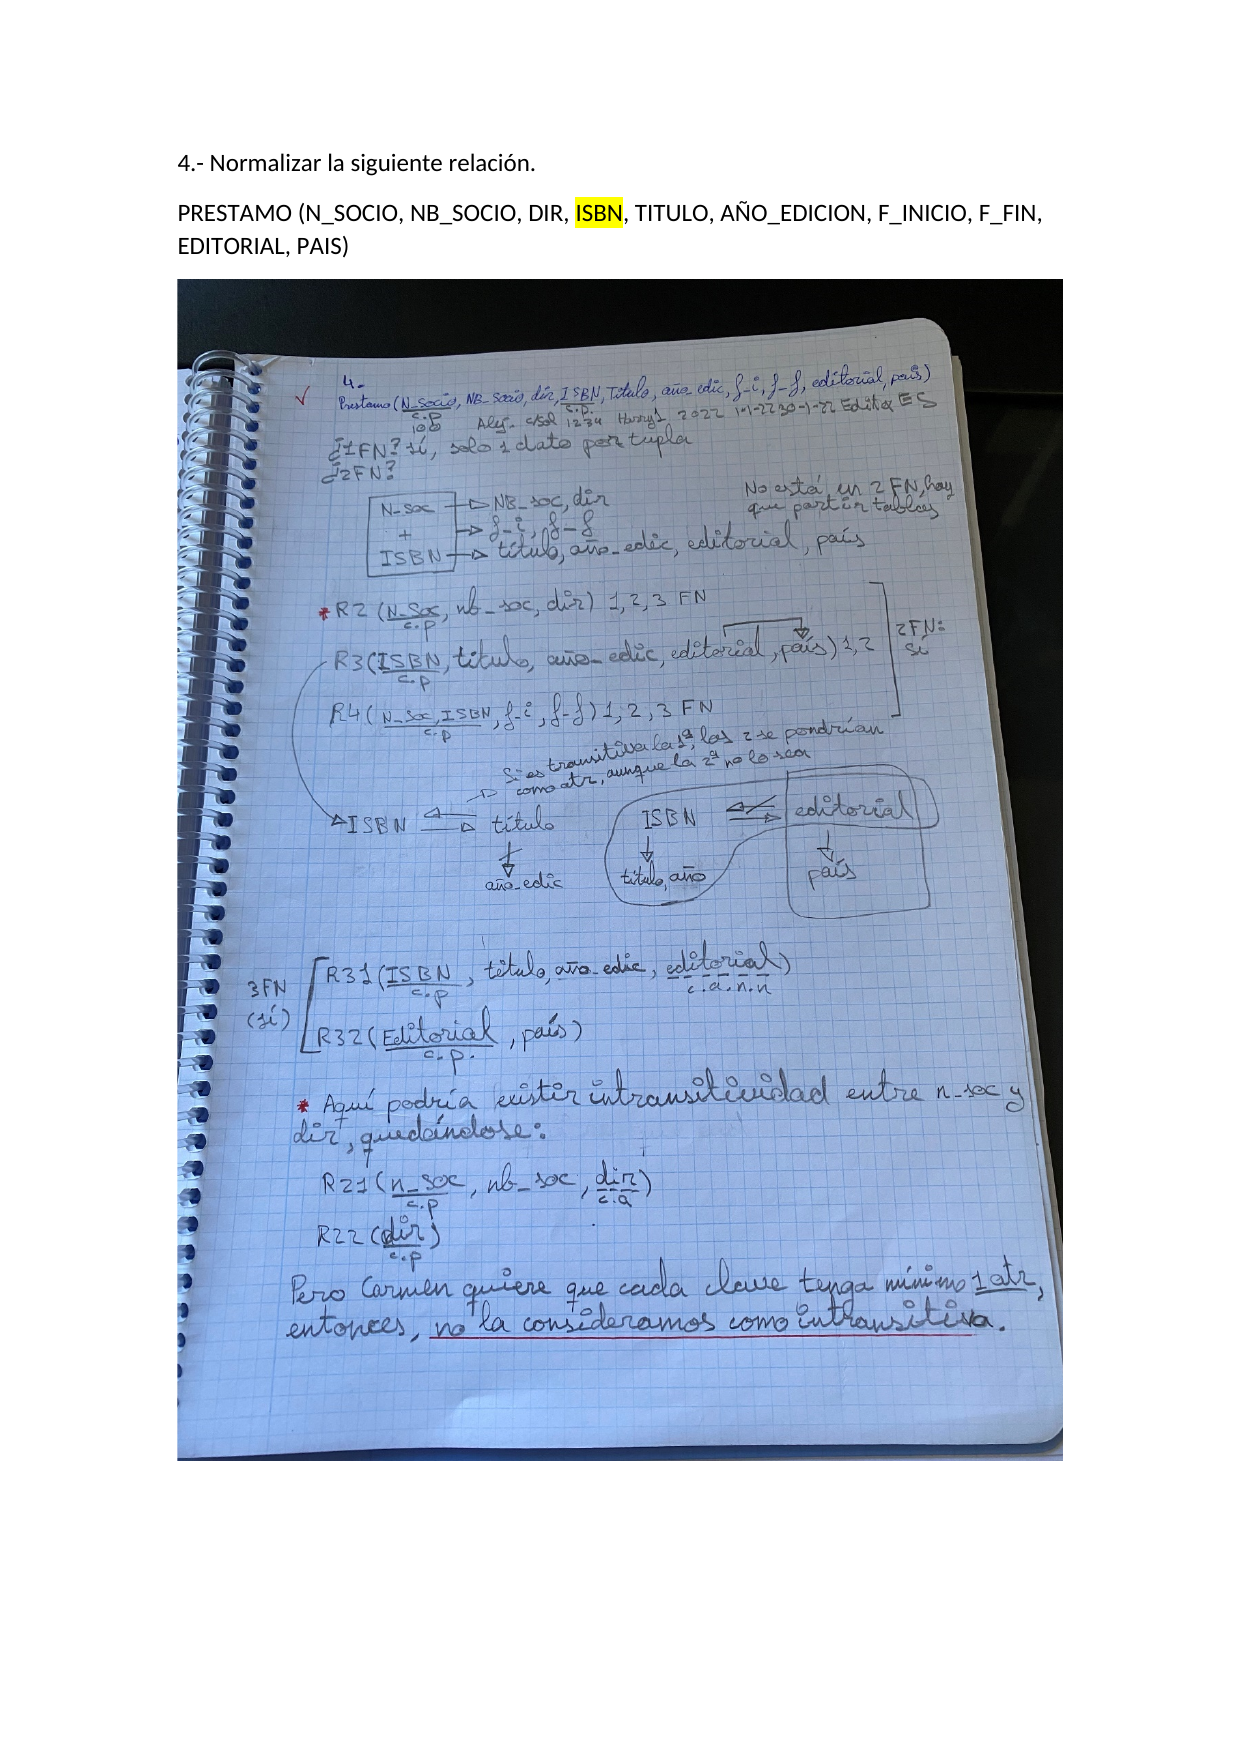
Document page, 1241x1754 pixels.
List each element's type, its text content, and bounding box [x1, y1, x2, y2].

text 4.- Normalizar la siguiente relación. [177, 148, 1063, 178]
text PRESTAMO (N_SOCIO, NB_SOCIO, DIR, ISBN, TITULO, AÑO_EDICION, F_INICIO, F_FIN, EDITORIAL, PAIS) [177, 197, 1063, 261]
picture [177, 279, 1063, 1461]
